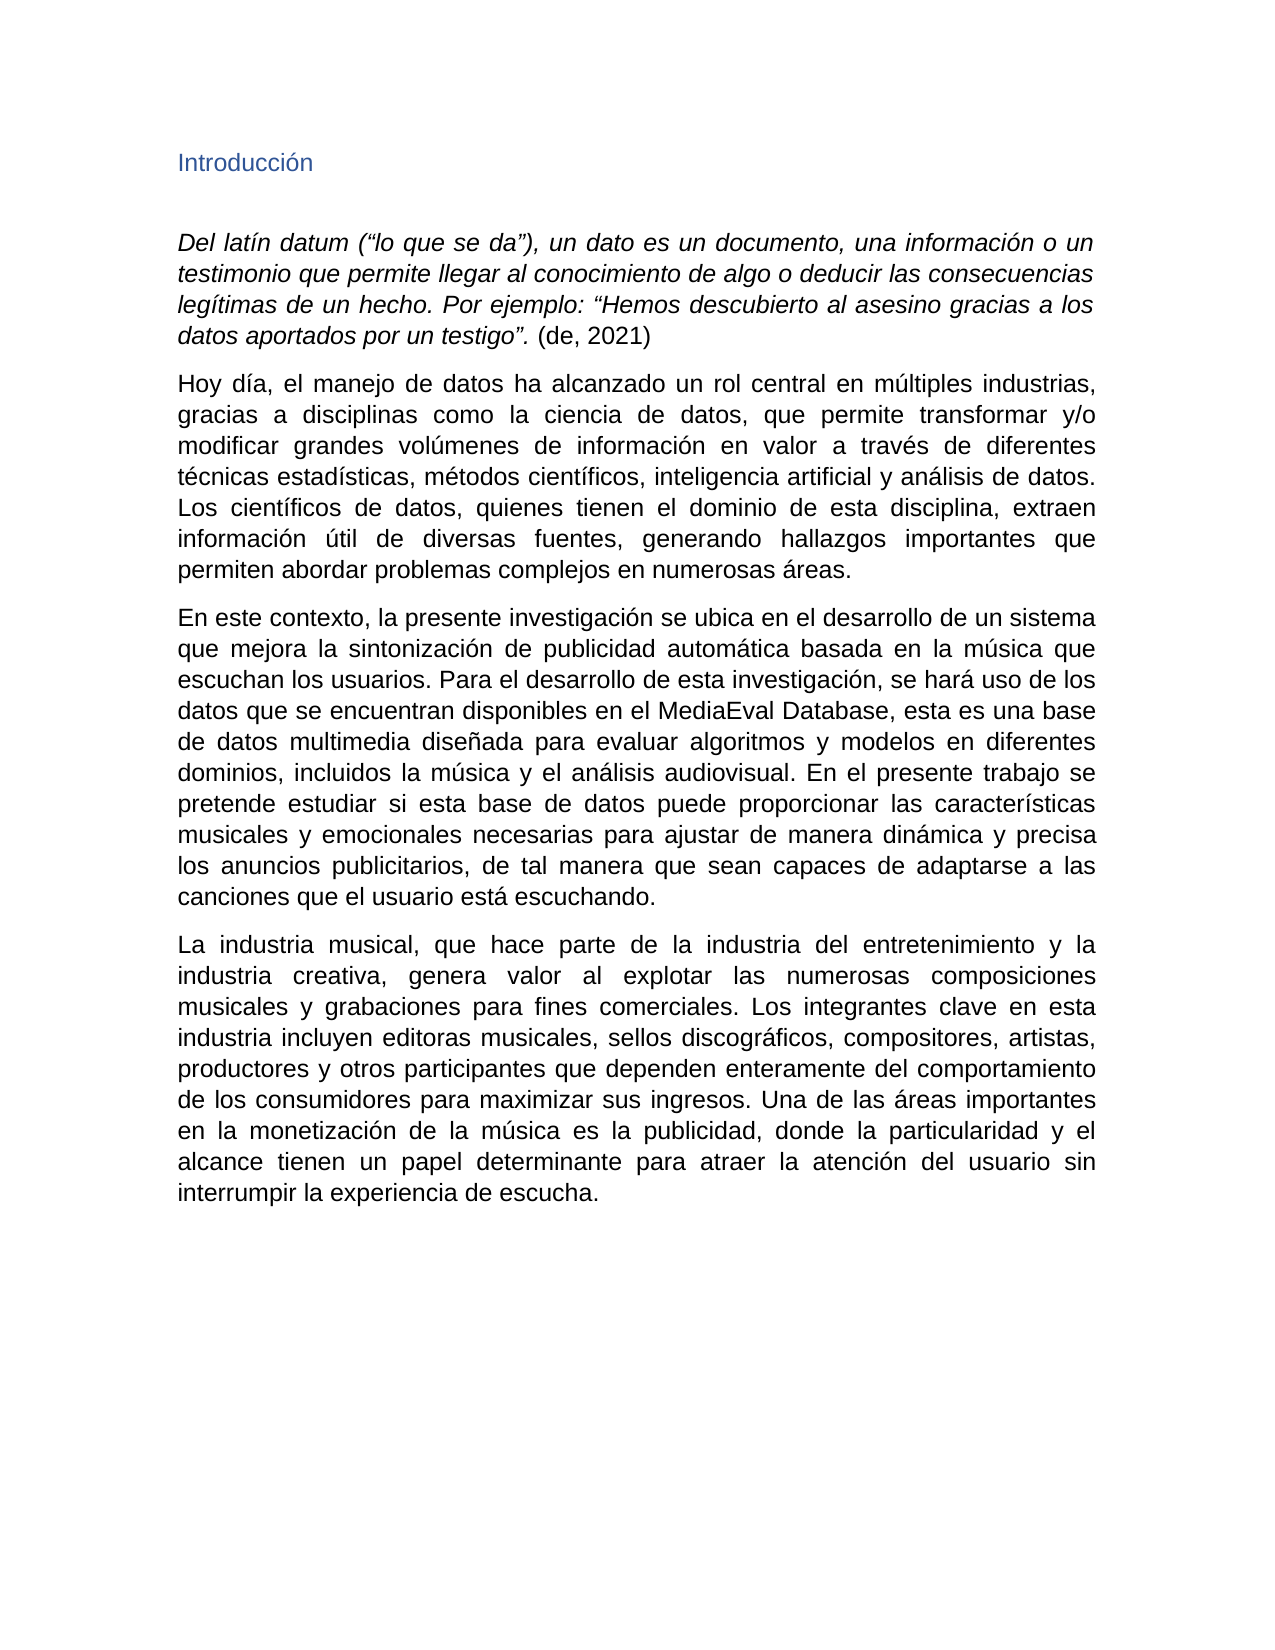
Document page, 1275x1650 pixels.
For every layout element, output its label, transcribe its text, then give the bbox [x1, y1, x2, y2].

text En este contexto, la presente investigación se ubica en el desarrollo de un sistema que mejora la sintonización de publicidad automática basada en la música que escuchan los usuarios. Para el desarrollo de esta investigación, se hará uso de los datos que se encuentran disponibles en el MediaEval Database, esta es una base de datos multimedia diseñada para evaluar algoritmos y modelos en diferentes dominios, incluidos la música y el análisis audiovisual. En el presente trabajo se pretende estudiar si esta base de datos puede proporcionar las características musicales y emocionales necesarias para ajustar de manera dinámica y precisa los anuncios publicitarios, de tal manera que sean capaces de adaptarse a las canciones que el usuario está escuchando. [177, 603, 1098, 911]
subtitle Introducción [177, 148, 1098, 176]
text Del latín datum (“lo que se da”), un dato es un documento, una información o un testimonio que permite llegar al conocimiento de algo o deducir las consecuencias legítimas de un hecho. Por ejemplo: “Hemos descubierto al asesino gracias a los datos aportados por un testigo”. (de, 2021) [177, 228, 1098, 350]
text Hoy día, el manejo de datos ha alcanzado un rol central en múltiples industrias, gracias a disciplinas como la ciencia de datos, que permite transformar y/o modificar grandes volúmenes de información en valor a través de diferentes técnicas estadísticas, métodos científicos, inteligencia artificial y análisis de datos. Los científicos de datos, quienes tienen el dominio de esta disciplina, extraen información útil de diversas fuentes, generando hallazgos importantes que permiten abordar problemas complejos en numerosas áreas. [177, 369, 1098, 584]
text La industria musical, que hace parte de la industria del entretenimiento y la industria creativa, genera valor al explotar las numerosas composiciones musicales y grabaciones para fines comerciales. Los integrantes clave en esta industria incluyen editoras musicales, sellos discográficos, compositores, artistas, productores y otros participantes que dependen enteramente del comportamiento de los consumidores para maximizar sus ingresos. Una de las áreas importantes en la monetización de la música es la publicidad, donde la particularidad y el alcance tienen un papel determinante para atraer la atención del usuario sin interrumpir la experiencia de escucha. [177, 930, 1098, 1207]
